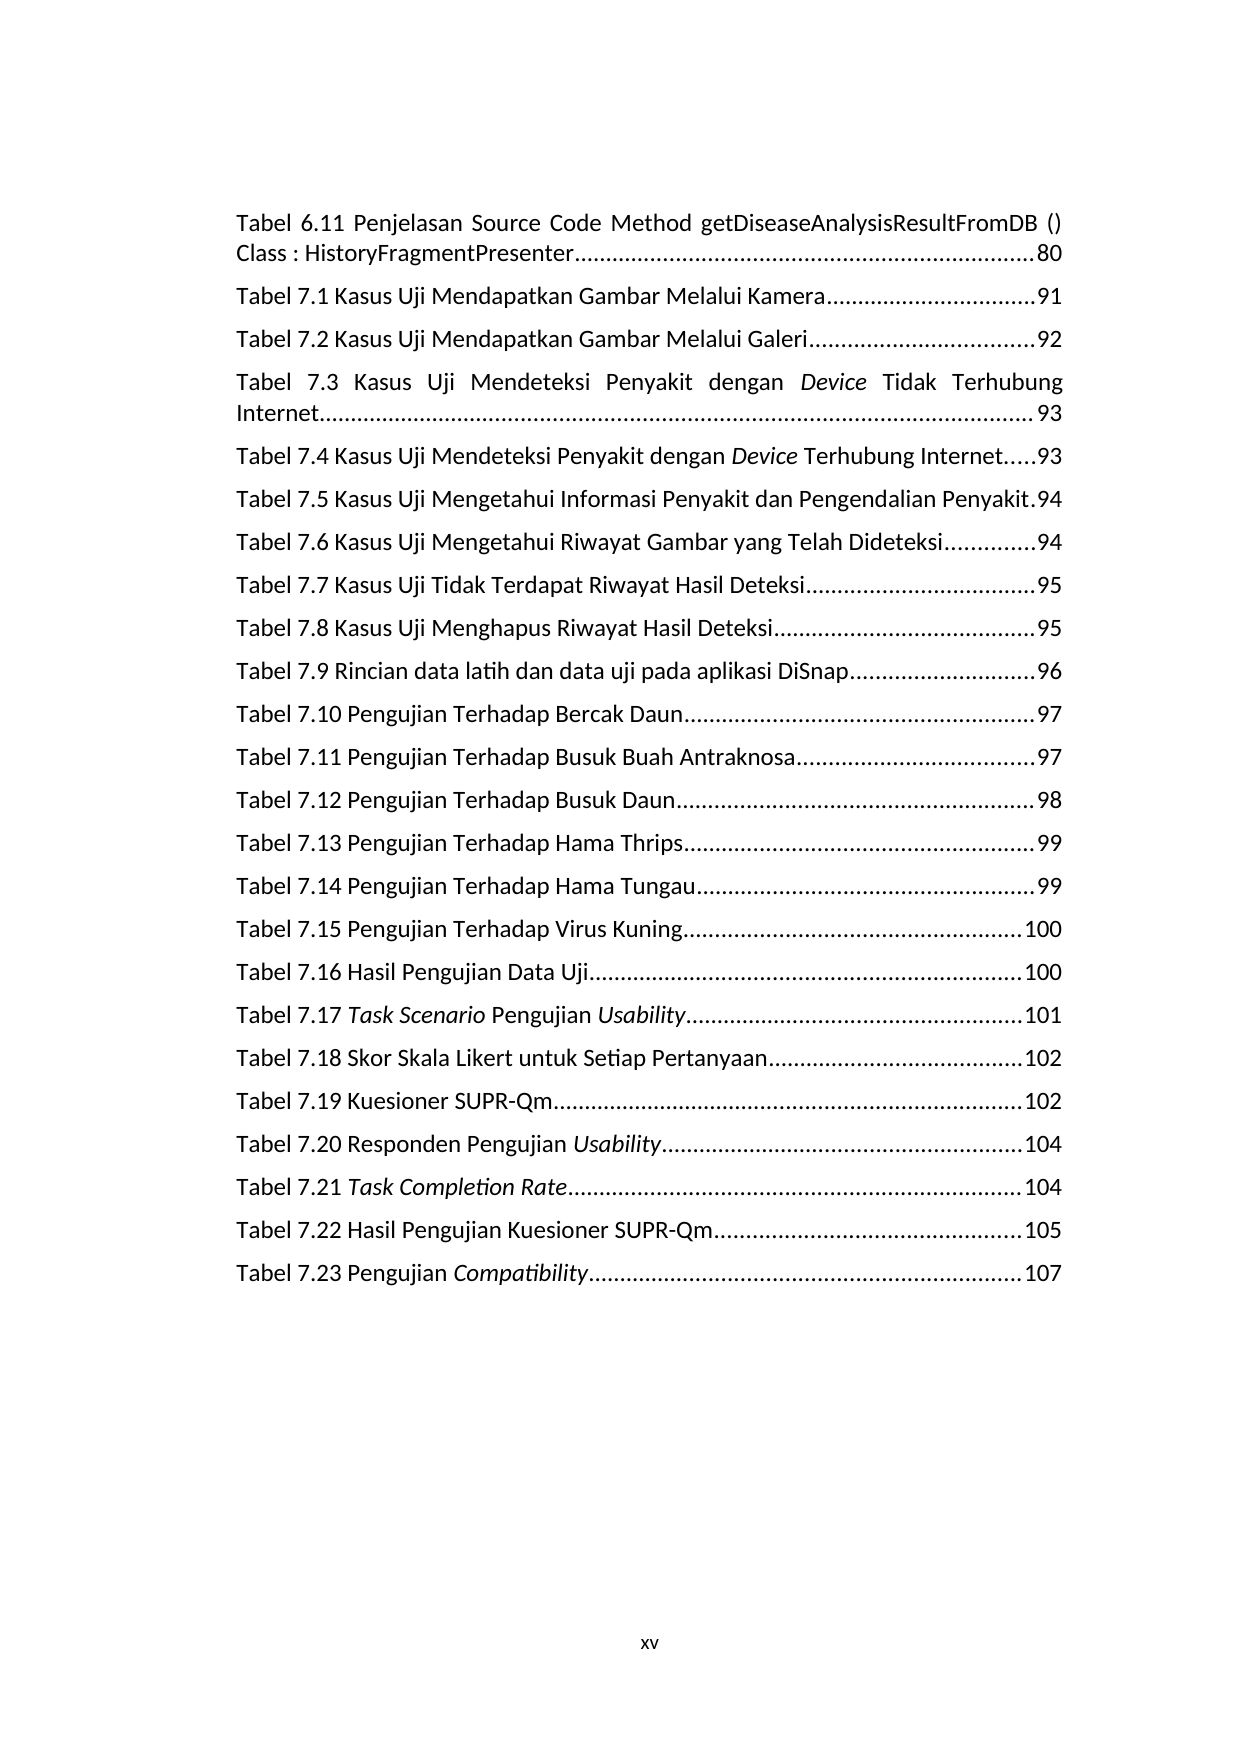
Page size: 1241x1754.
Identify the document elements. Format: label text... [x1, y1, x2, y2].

text Tabel 7.19 Kuesioner SUPR-Qm 102 [236, 1085, 1063, 1116]
text Tabel 7.20 Responden Pengujian Usability 104 [236, 1128, 1063, 1159]
text Tabel 7.2 Kasus Uji Mendapatkan Gambar Melalui Galeri 92 [236, 323, 1063, 354]
text Tabel 7.13 Pengujian Terhadap Hama Thrips 99 [236, 827, 1063, 858]
text Tabel 7.11 Pengujian Terhadap Busuk Buah Antraknosa 97 [236, 741, 1063, 772]
text Tabel 7.3 Kasus Uji Mendeteksi Penyakit dengan Device Tidak Terhubung Internet 93 [236, 366, 1063, 427]
text Tabel 7.22 Hasil Pengujian Kuesioner SUPR-Qm 105 [236, 1214, 1063, 1245]
text Tabel 7.6 Kasus Uji Mengetahui Riwayat Gambar yang Telah Dideteksi 94 [236, 526, 1063, 556]
text Tabel 7.15 Pengujian Terhadap Virus Kuning 100 [236, 913, 1063, 944]
text Tabel 7.21 Task Completion Rate 104 [236, 1171, 1063, 1202]
text Tabel 7.17 Task Scenario Pengujian Usability 101 [236, 999, 1063, 1030]
text Tabel 7.8 Kasus Uji Menghapus Riwayat Hasil Deteksi 95 [236, 612, 1063, 642]
text Tabel 7.10 Pengujian Terhadap Bercak Daun 97 [236, 698, 1063, 728]
text Tabel 7.14 Pengujian Terhadap Hama Tungau 99 [236, 870, 1063, 901]
text Tabel 6.11 Penjelasan Source Code Method getDiseaseAnalysisResultFromDB () Class : HistoryFragmentPresenter 80 [236, 207, 1063, 268]
text Tabel 7.23 Pengujian Compatibility 107 [236, 1257, 1063, 1288]
text Tabel 7.12 Pengujian Terhadap Busuk Daun 98 [236, 784, 1063, 814]
text Tabel 7.4 Kasus Uji Mendeteksi Penyakit dengan Device Terhubung Internet 93 [236, 440, 1063, 470]
text Tabel 7.5 Kasus Uji Mengetahui Informasi Penyakit dan Pengendalian Penyakit 94 [236, 483, 1063, 513]
text Tabel 7.16 Hasil Pengujian Data Uji 100 [236, 956, 1063, 987]
text Tabel 7.18 Skor Skala Likert untuk Setiap Pertanyaan 102 [236, 1042, 1063, 1073]
text Tabel 7.1 Kasus Uji Mendapatkan Gambar Melalui Kamera 91 [236, 280, 1063, 311]
text Tabel 7.7 Kasus Uji Tidak Terdapat Riwayat Hasil Deteksi 95 [236, 569, 1063, 599]
text Tabel 7.9 Rincian data latih dan data uji pada aplikasi DiSnap 96 [236, 655, 1063, 686]
